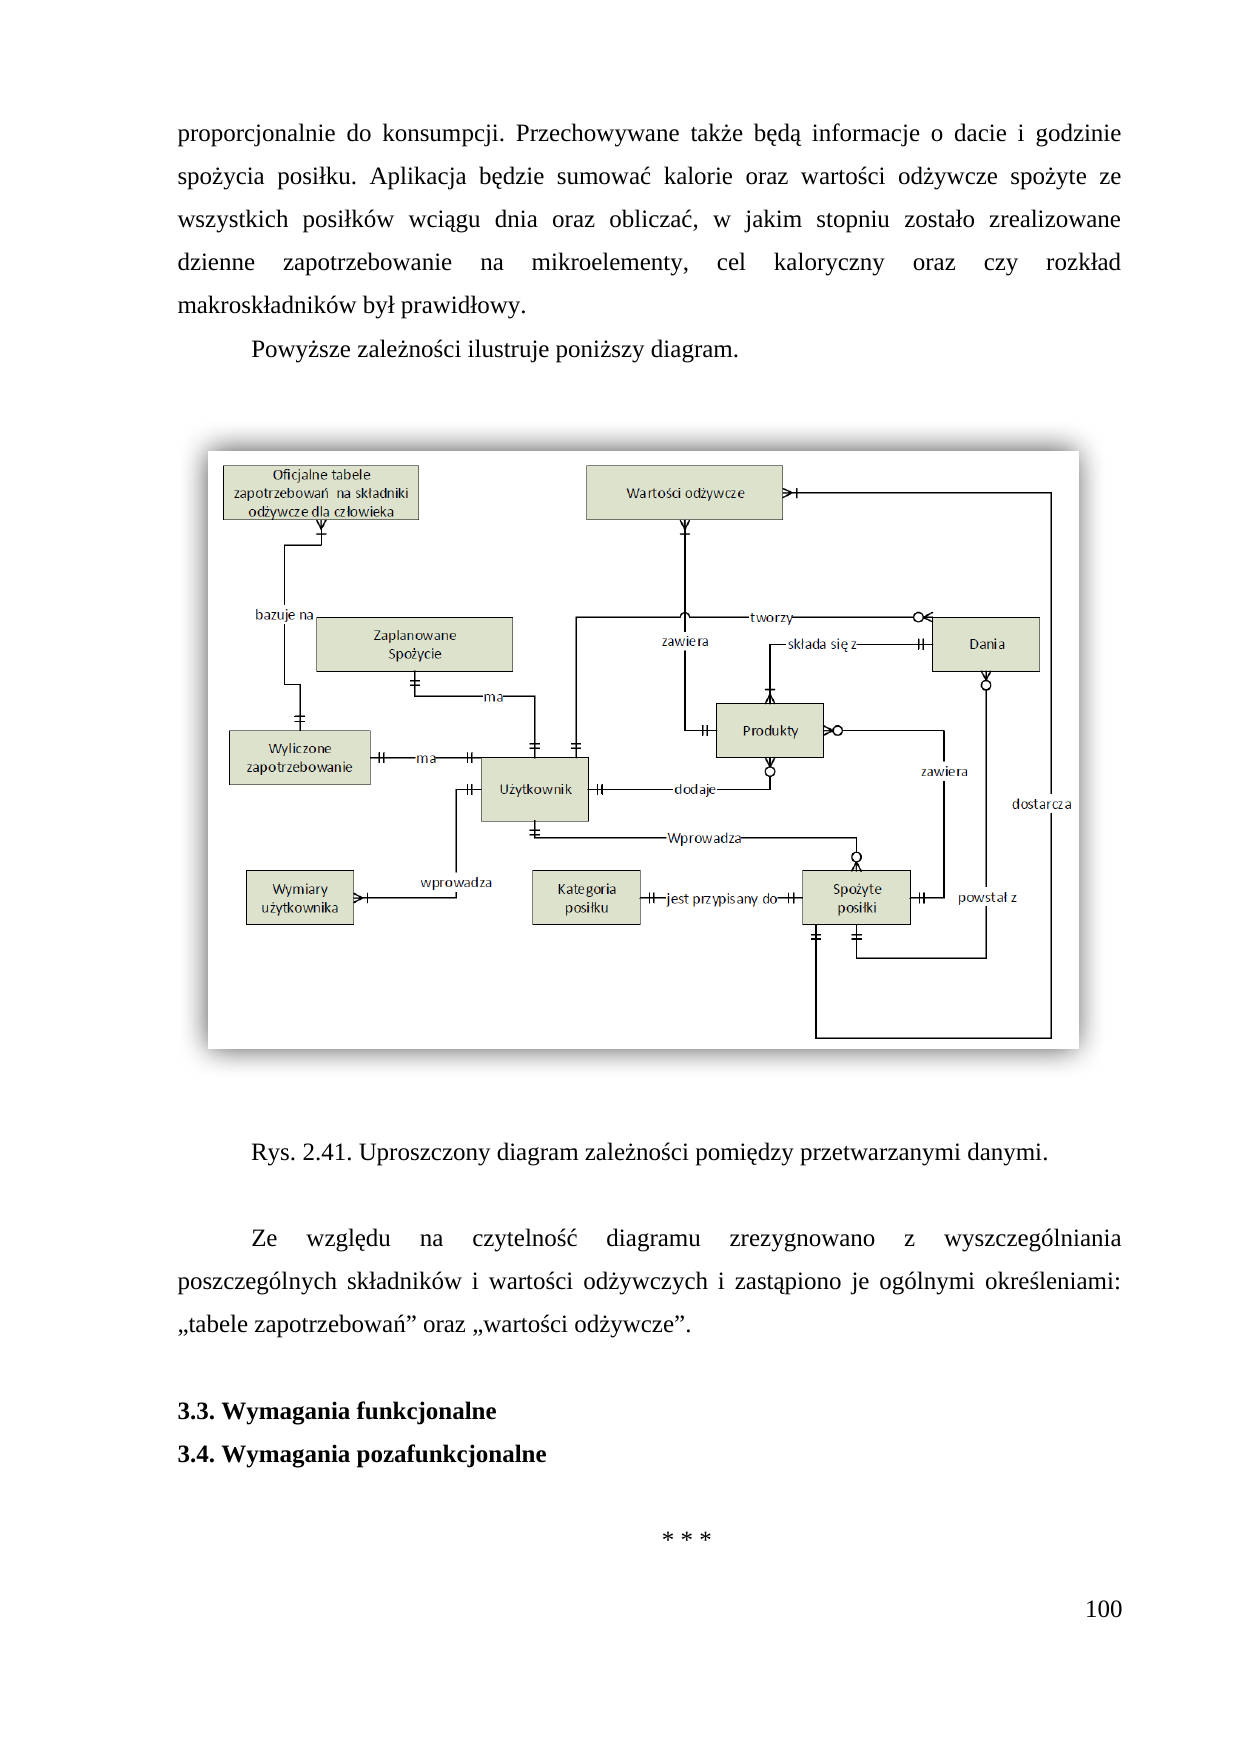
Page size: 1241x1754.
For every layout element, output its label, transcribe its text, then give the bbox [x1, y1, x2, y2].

text Rys. 2.41. Uproszczony diagram zależności pomiędzy przetwarzanymi danymi. [177, 1137, 1122, 1166]
text Powyższe zależności ilustruje poniższy diagram. [177, 334, 1122, 362]
text * * * [177, 1525, 1122, 1554]
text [177, 118, 1122, 319]
text Ze względu na czytelność diagramu zrezygnowano z wyszczególniania poszczególnych składników i wartości odżywczych i zastąpiono je ogólnymi określeniami: „tabele zapotrzebowań” oraz „wartości odżywcze”. [177, 1223, 1122, 1338]
subtitle 3.4. Wymagania pozafunkcjonalne [177, 1439, 1122, 1468]
picture [208, 451, 1079, 1049]
subtitle 3.3. Wymagania funkcjonalne [177, 1396, 1122, 1424]
